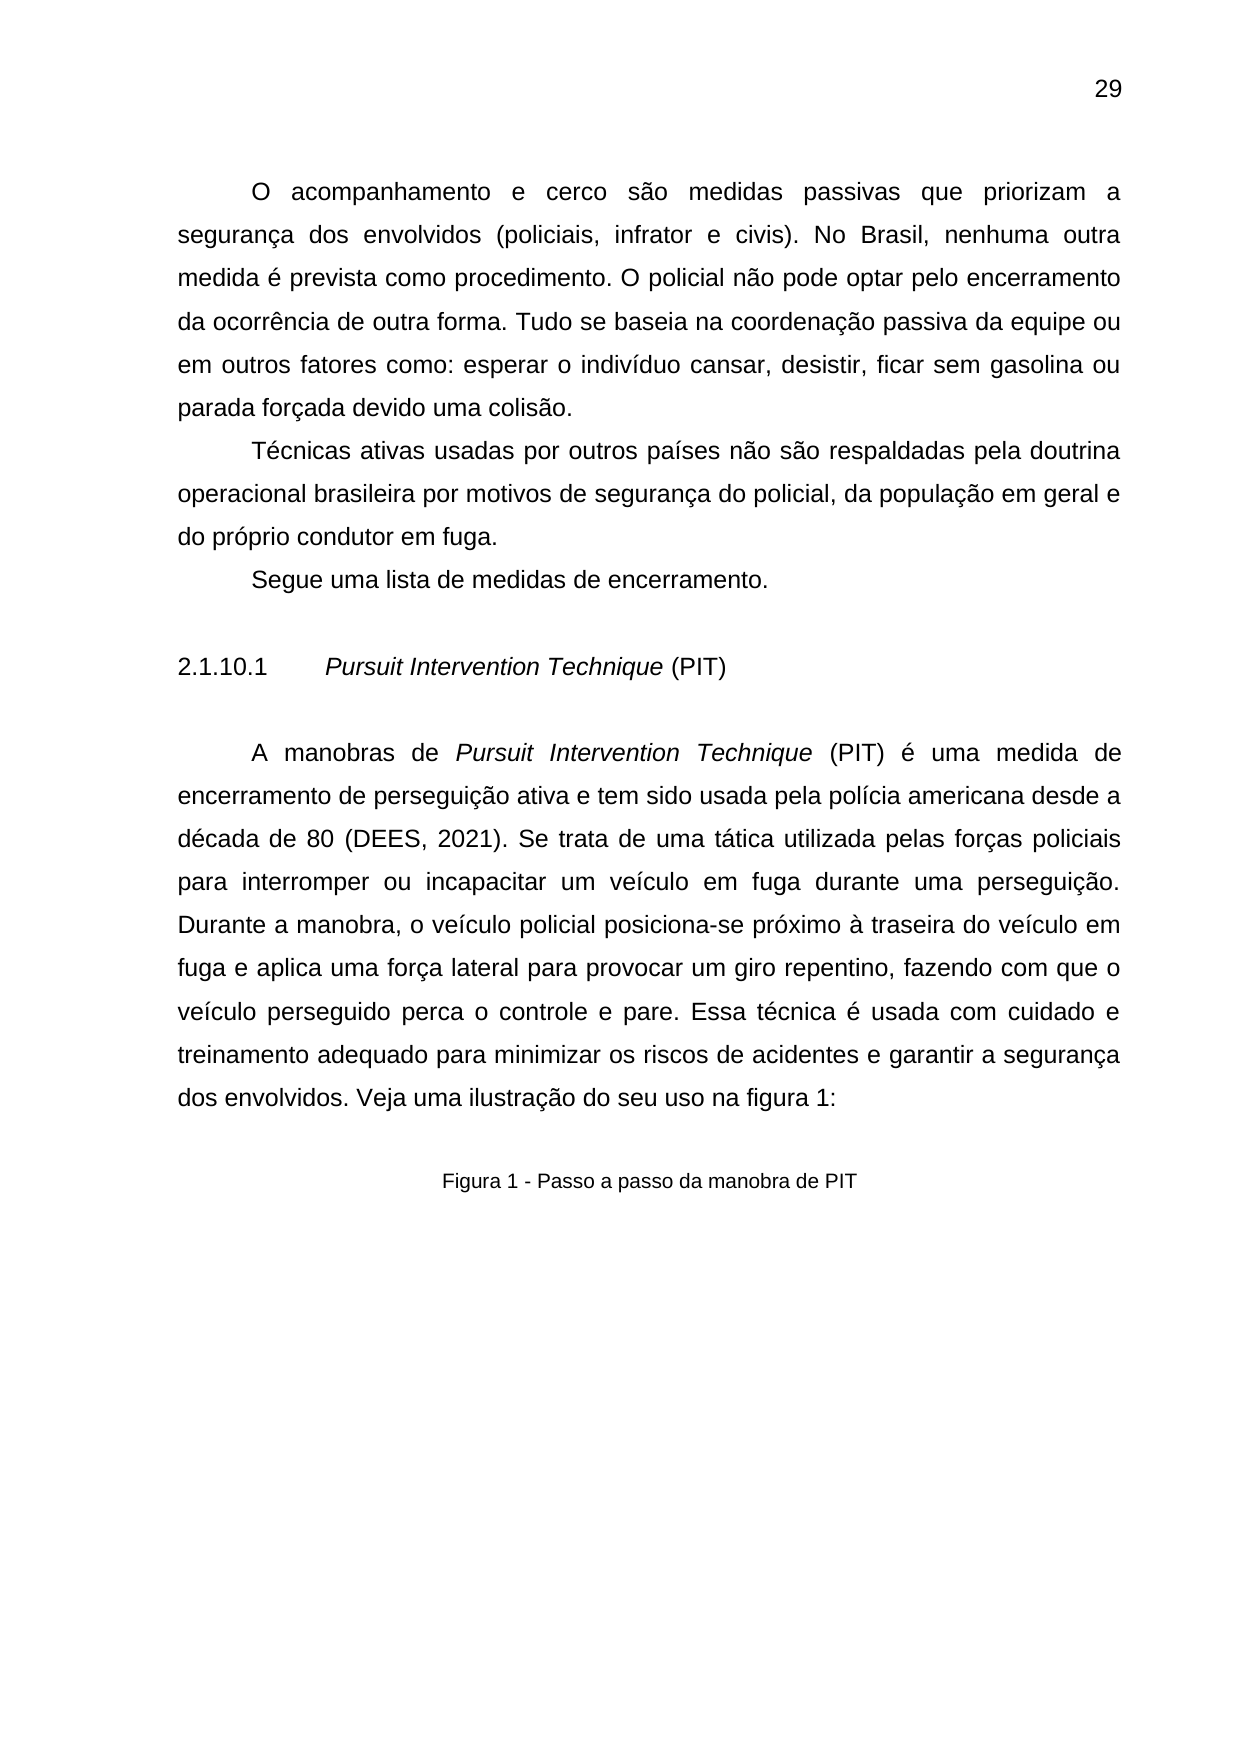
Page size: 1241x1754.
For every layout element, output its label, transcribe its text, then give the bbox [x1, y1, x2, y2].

text O acompanhamento e cerco são medidas passivas que priorizam a segurança dos envolvidos (policiais, infrator e civis). No Brasil, nenhuma outra medida é prevista como procedimento. O policial não pode optar pelo encerramento da ocorrência de outra forma. Tudo se baseia na coordenação passiva da equipe ou em outros fatores como: esperar o indivíduo cansar, desistir, ficar sem gasolina ou parada forçada devido uma colisão. [177, 177, 1122, 422]
text Técnicas ativas usadas por outros países não são respaldadas pela doutrina operacional brasileira por motivos de segurança do policial, da população em geral e do próprio condutor em fuga. [177, 436, 1122, 551]
subtitle Pursuit Intervention Technique (PIT) [177, 652, 1122, 680]
text A manobras de Pursuit Intervention Technique (PIT) é uma medida de encerramento de perseguição ativa e tem sido usada pela polícia americana desde a década de 80 . Se trata de uma tática utilizada pelas forças policiais para interromper ou incapacitar um veículo em fuga durante uma perseguição. Durante a manobra, o veículo policial posiciona-se próximo à traseira do veículo em fuga e aplica uma força lateral para provocar um giro repentino, fazendo com que o veículo perseguido perca o controle e pare. Essa técnica é usada com cuidado e treinamento adequado para minimizar os riscos de acidentes e garantir a segurança dos envolvidos. Veja uma ilustração do seu uso na figura 1: [177, 738, 1122, 1112]
text Segue uma lista de medidas de encerramento. [177, 565, 1122, 594]
